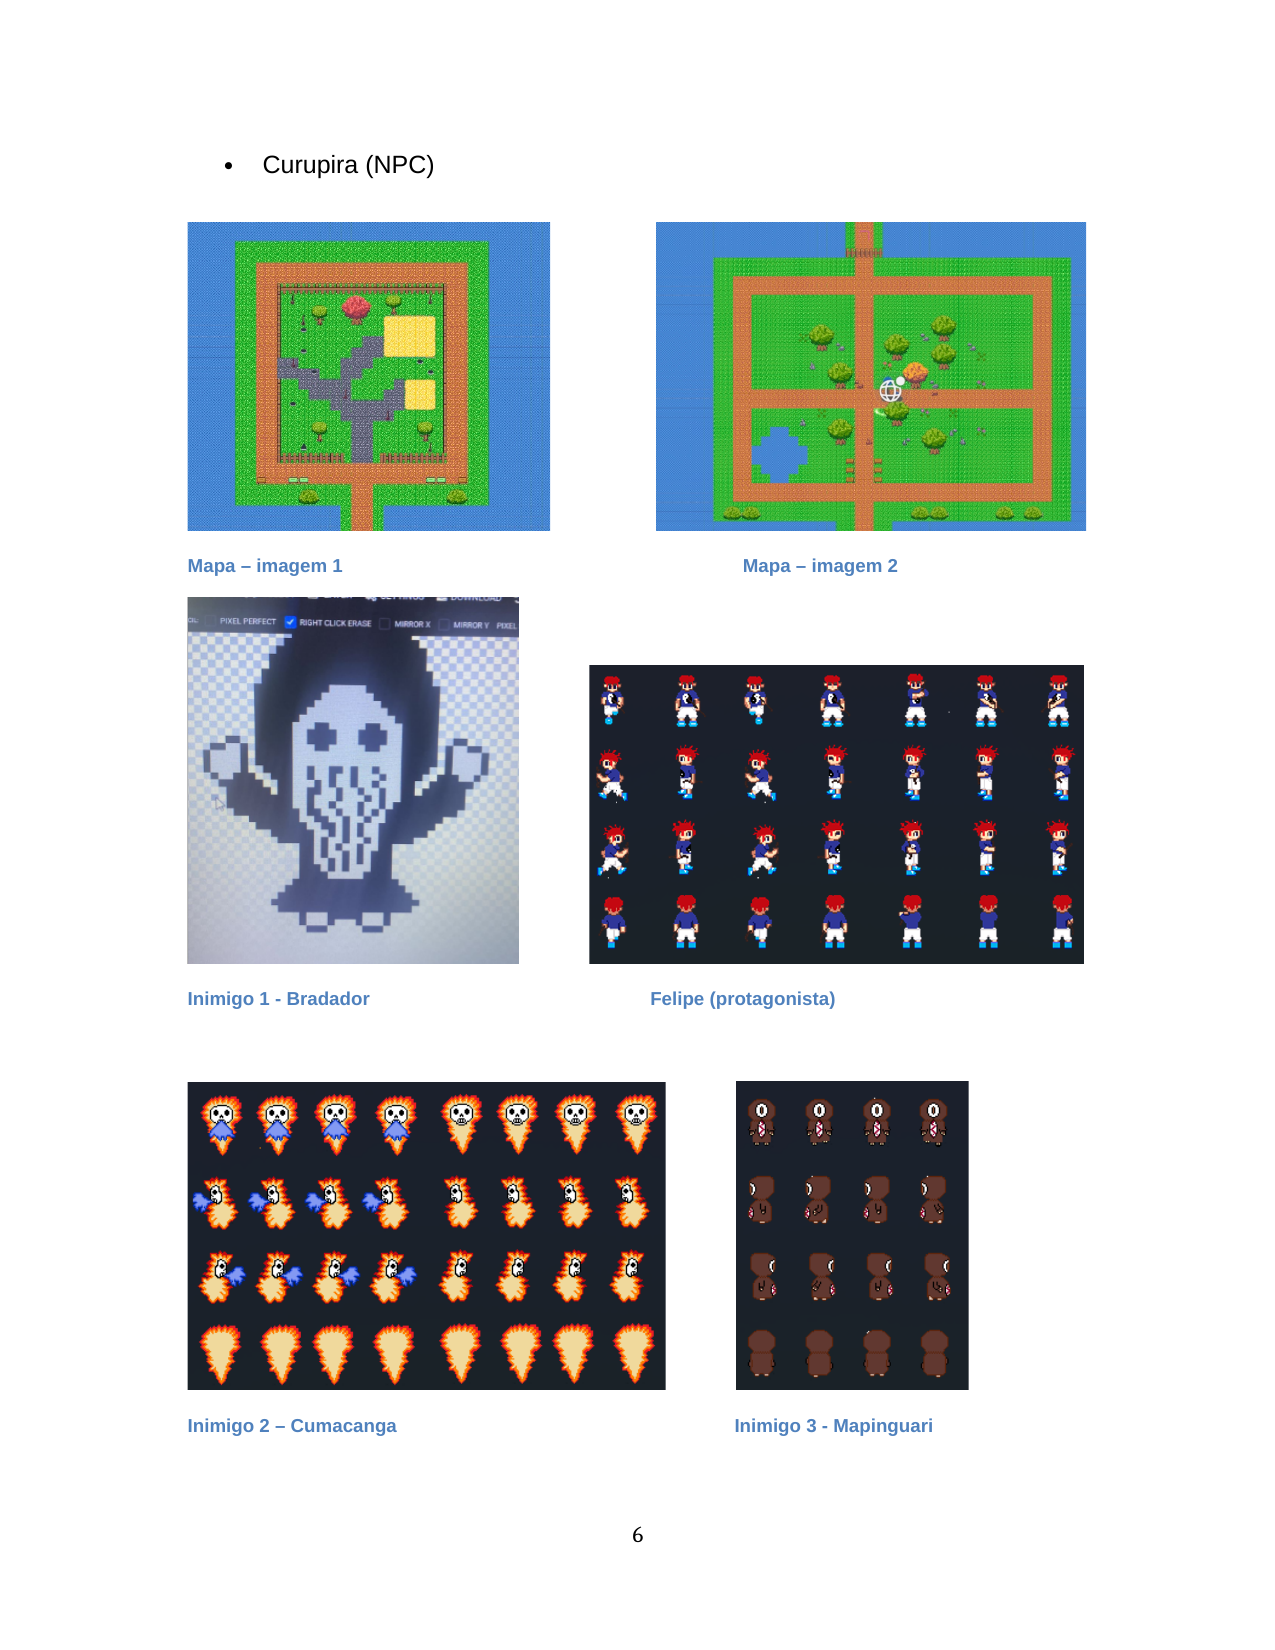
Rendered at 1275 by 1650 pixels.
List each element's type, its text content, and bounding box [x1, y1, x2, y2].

picture [656, 439, 1087, 748]
list Mapinguari (mini boss) [225, 222, 1087, 251]
text Inimigo 1 - Bradador Felipe (protagonista) [187, 1205, 1087, 1226]
text Mapa – imagem 1 Mapa – imagem 2 [187, 772, 1087, 793]
picture [187, 439, 551, 748]
picture [589, 881, 1084, 1181]
list Cumacanga (inimigo comum) [225, 150, 1087, 179]
list Curupira (NPC) [225, 367, 1087, 396]
list Bradador (boss) [225, 294, 1087, 323]
picture [187, 814, 519, 1181]
